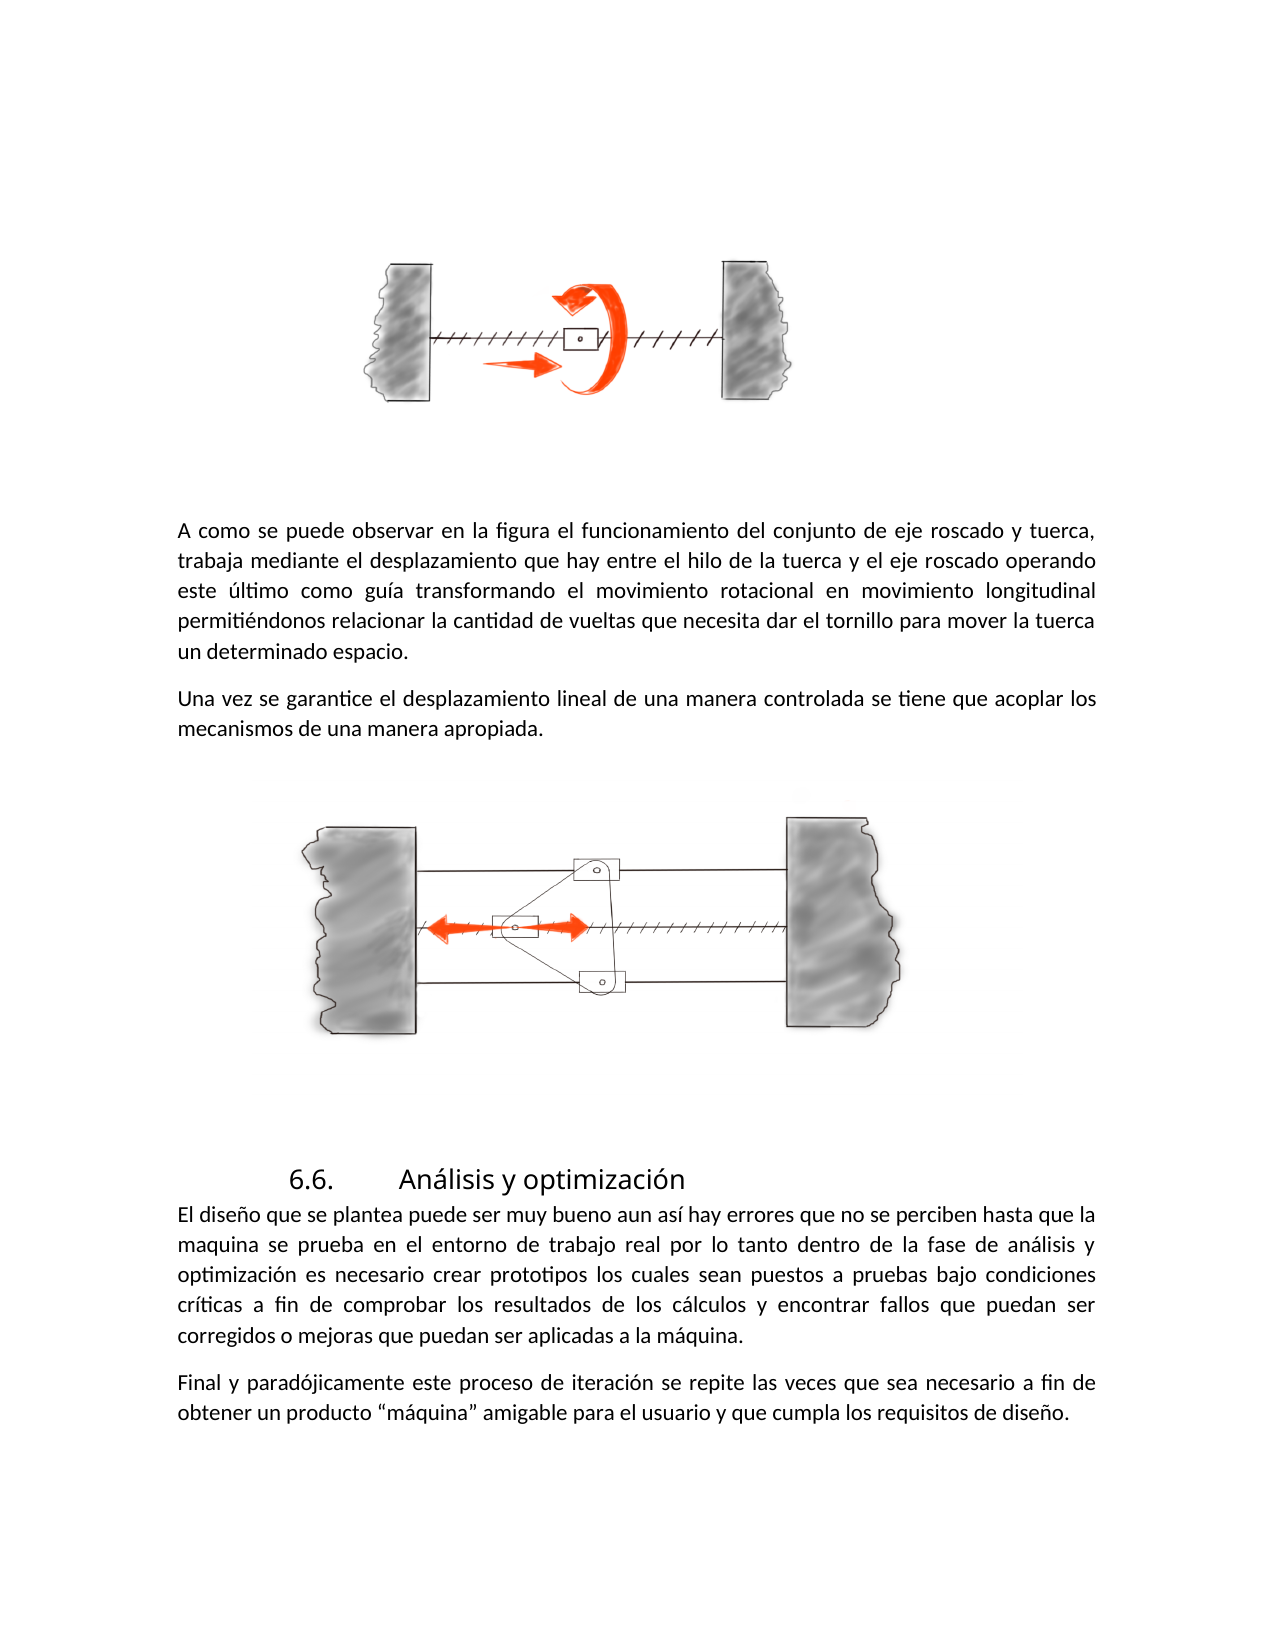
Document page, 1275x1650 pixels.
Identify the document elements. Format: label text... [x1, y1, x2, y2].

picture [259, 147, 1015, 498]
text A como se puede observar en la figura el funcionamiento del conjunto de eje roscado y tuerca, trabaja mediante el desplazamiento que hay entre el hilo de la tuerca y el eje roscado operando este último como guía transformando el movimiento rotacional en movimiento longitudinal permitiéndonos relacionar la cantidad de vueltas que necesita dar el tornillo para mover la tuerca un determinado espacio. [177, 516, 1098, 665]
picture [252, 760, 1023, 1095]
text El diseño que se plantea puede ser muy bueno aun así hay errores que no se perciben hasta que la maquina se prueba en el entorno de trabajo real por lo tanto dentro de la fase de análisis y optimización es necesario crear prototipos los cuales sean puestos a pruebas bajo condiciones críticas a fin de comprobar los resultados de los cálculos y encontrar fallos que puedan ser corregidos o mejoras que puedan ser aplicadas a la máquina. [177, 1200, 1098, 1349]
subtitle Análisis y optimización [288, 1160, 1098, 1197]
text Final y paradójicamente este proceso de iteración se repite las veces que sea necesario a fin de obtener un producto “máquina” amigable para el usuario y que cumpla los requisitos de diseño. [177, 1368, 1098, 1426]
text Una vez se garantice el desplazamiento lineal de una manera controlada se tiene que acoplar los mecanismos de una manera apropiada. [177, 684, 1098, 742]
